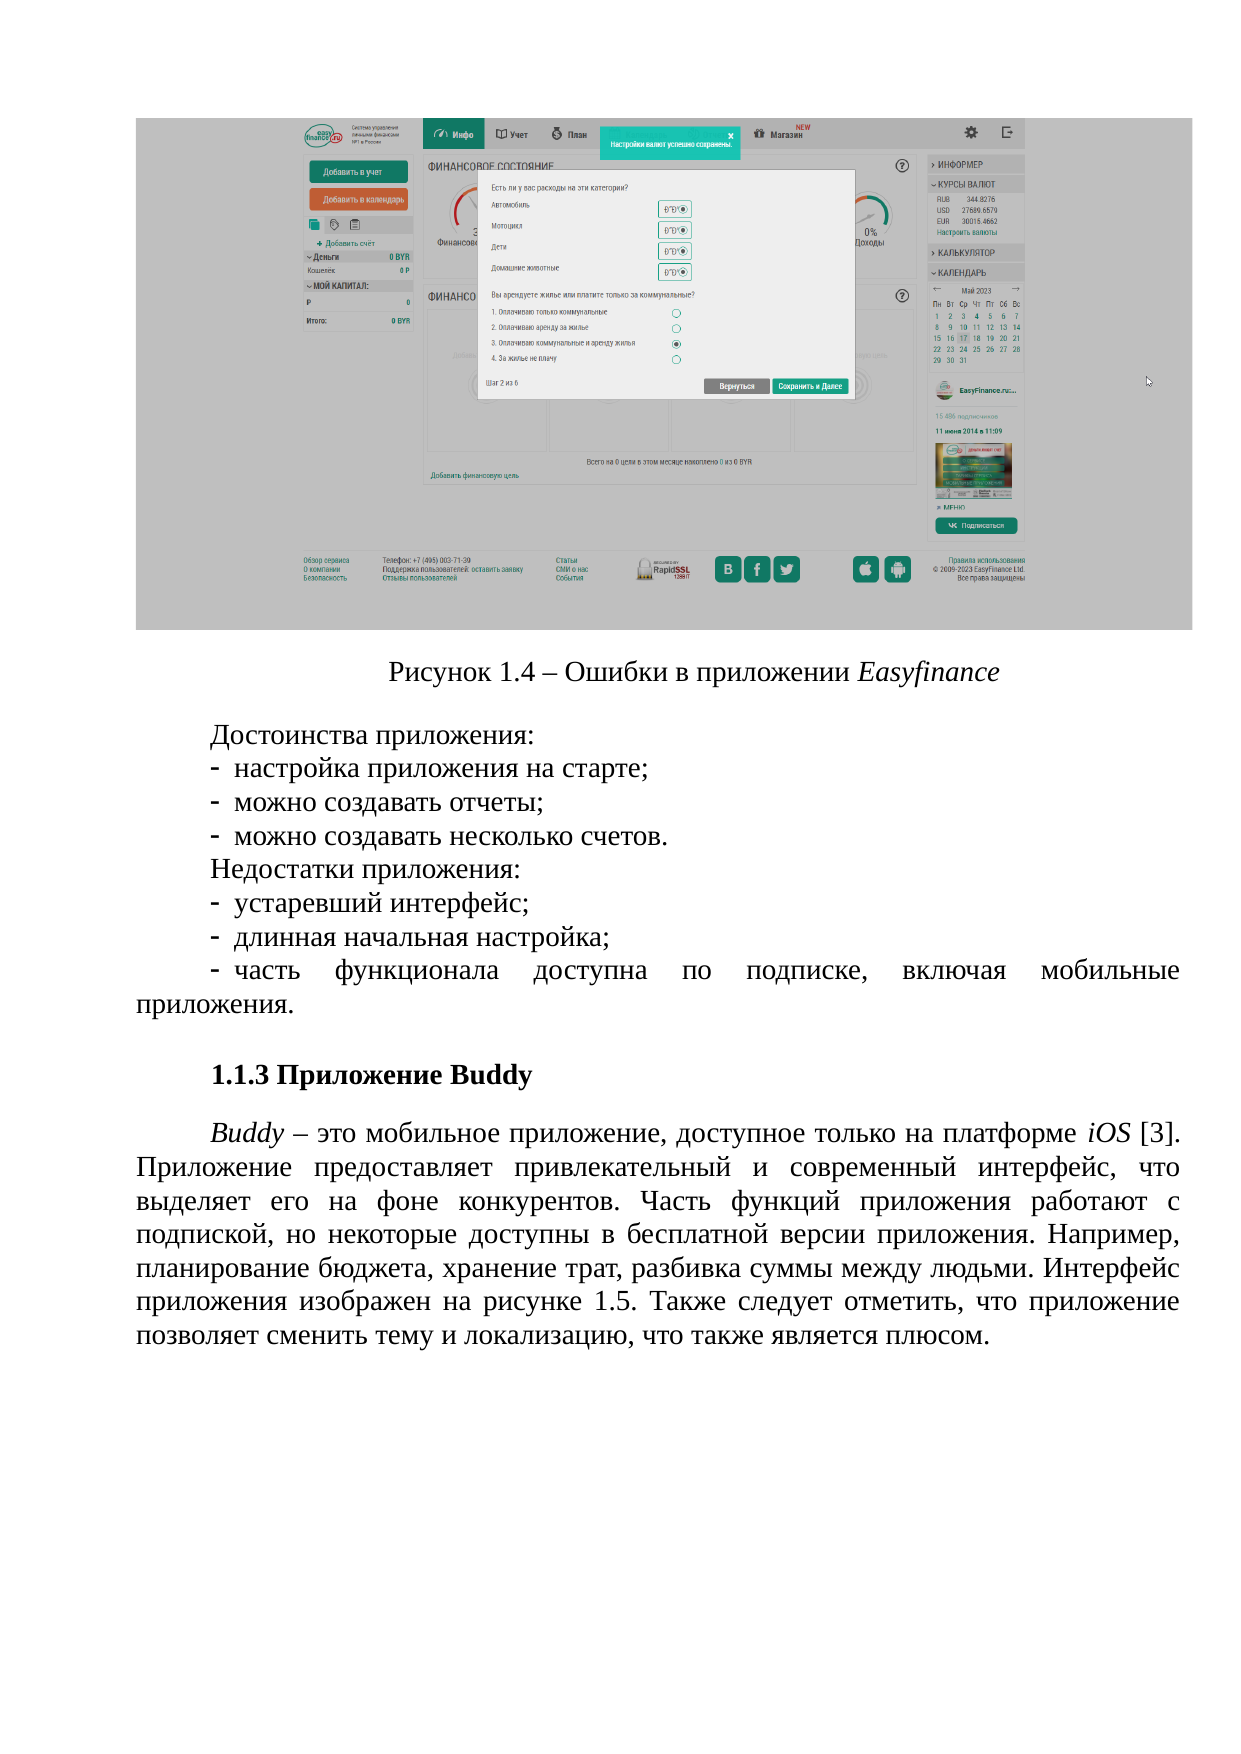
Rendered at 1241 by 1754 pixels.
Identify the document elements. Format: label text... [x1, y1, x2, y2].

text Достоинства приложения: [136, 717, 1181, 751]
list можно создавать отчеты; [136, 784, 1181, 818]
list длинная начальная настройка; [136, 919, 1181, 952]
list устаревший интерфейс; [136, 885, 1181, 919]
picture [135, 118, 1193, 630]
text Приложение Buddy [211, 1057, 1181, 1091]
text Buddy – это мобильное приложение, доступное только на платформе iOS [3]. Приложение предоставляет привлекательный и современный интерфейс, что выделяет его на фоне конкурентов. Часть функций приложения работают с подпиской, но некоторые доступны в бесплатной версии приложения. Например, планирование бюджета, хранение трат, разбивка суммы между людьми. Интерфейс приложения изображен на рисунке 1.5. Также следует отметить, что приложение позволяет сменить тему и локализацию, что также является плюсом. [136, 1116, 1181, 1350]
list часть функционала доступна по подписке, включая мобильные приложения. [136, 952, 1181, 1019]
list настройка приложения на старте; [136, 751, 1181, 784]
text Рисунок 1.4 – Ошибки в приложении Easyfinance [136, 654, 1181, 688]
list можно создавать несколько счетов. [136, 818, 1181, 851]
text Недостатки приложения: [136, 851, 1181, 885]
